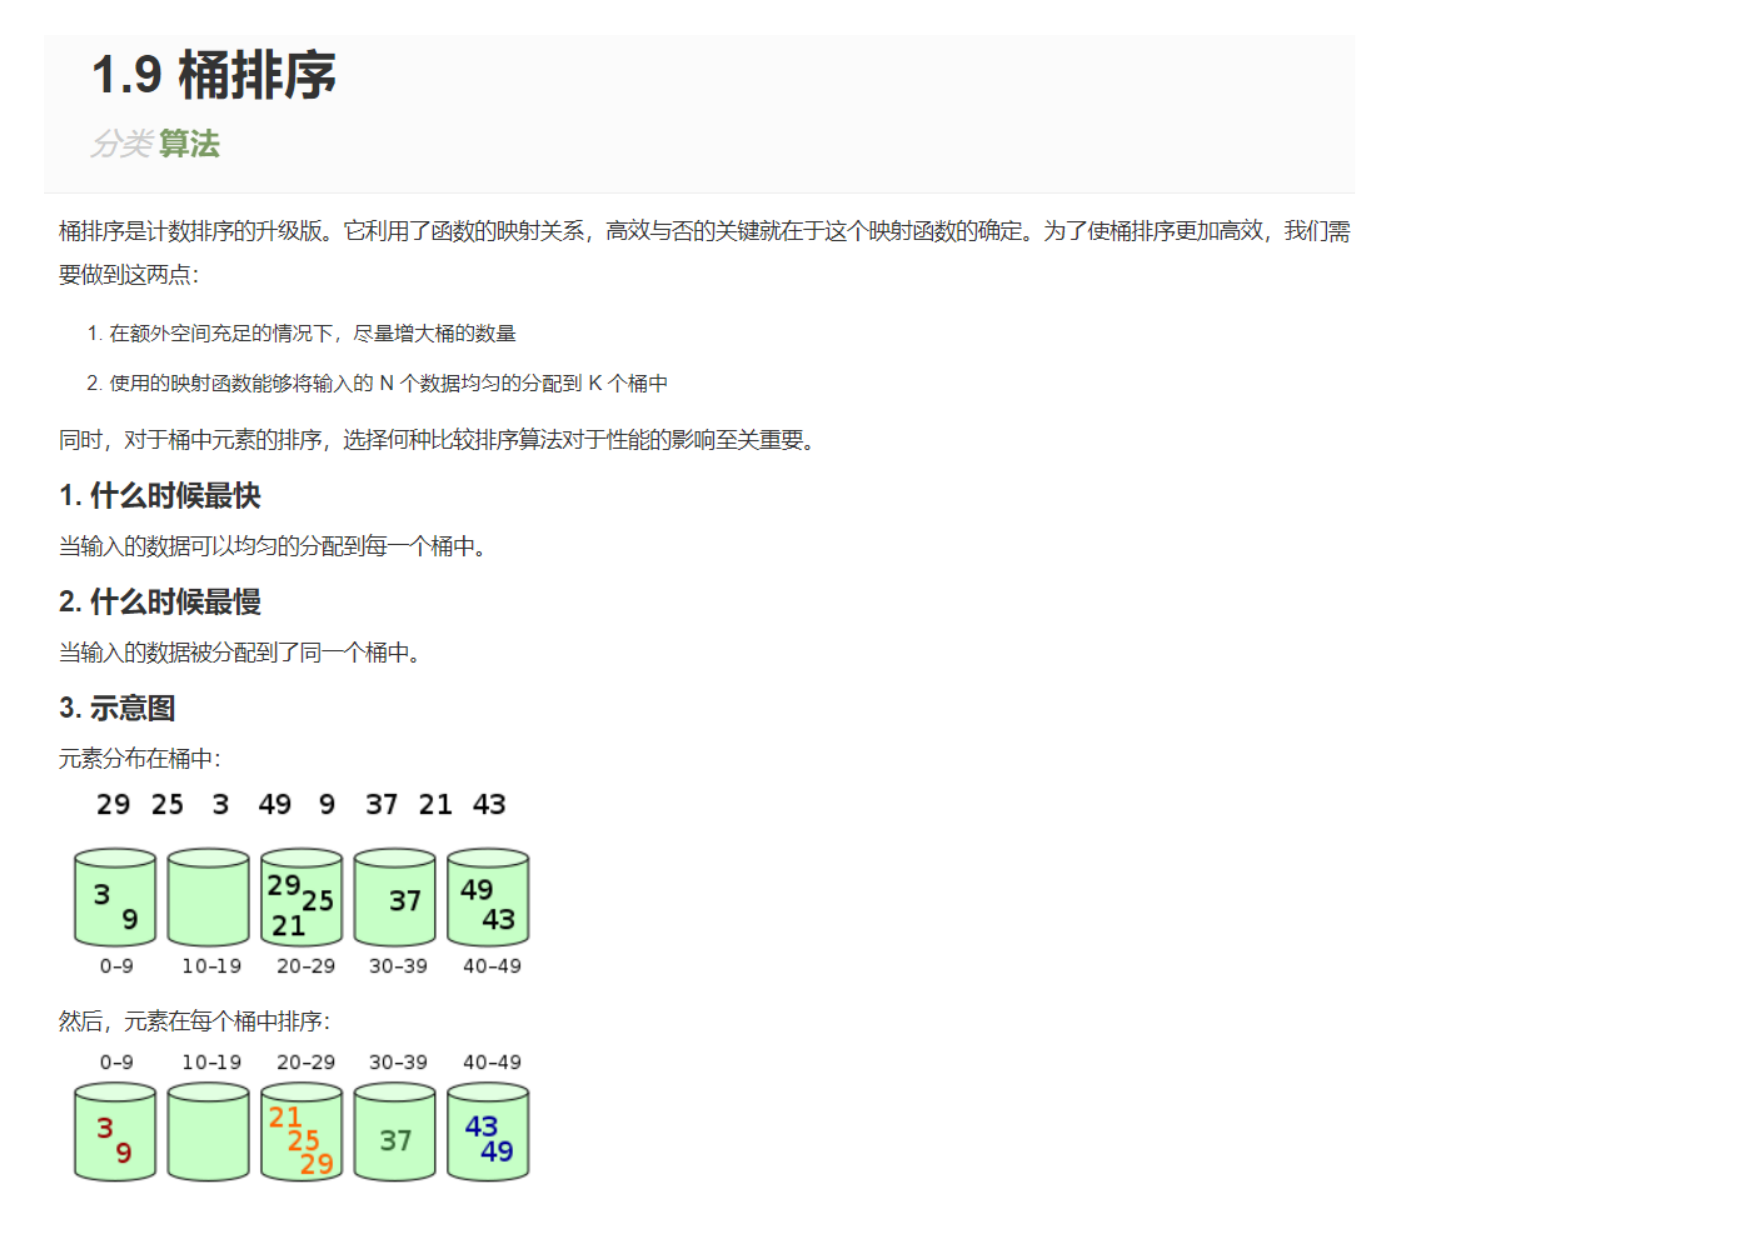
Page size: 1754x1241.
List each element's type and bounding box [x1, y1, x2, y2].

picture [44, 35, 1356, 1206]
